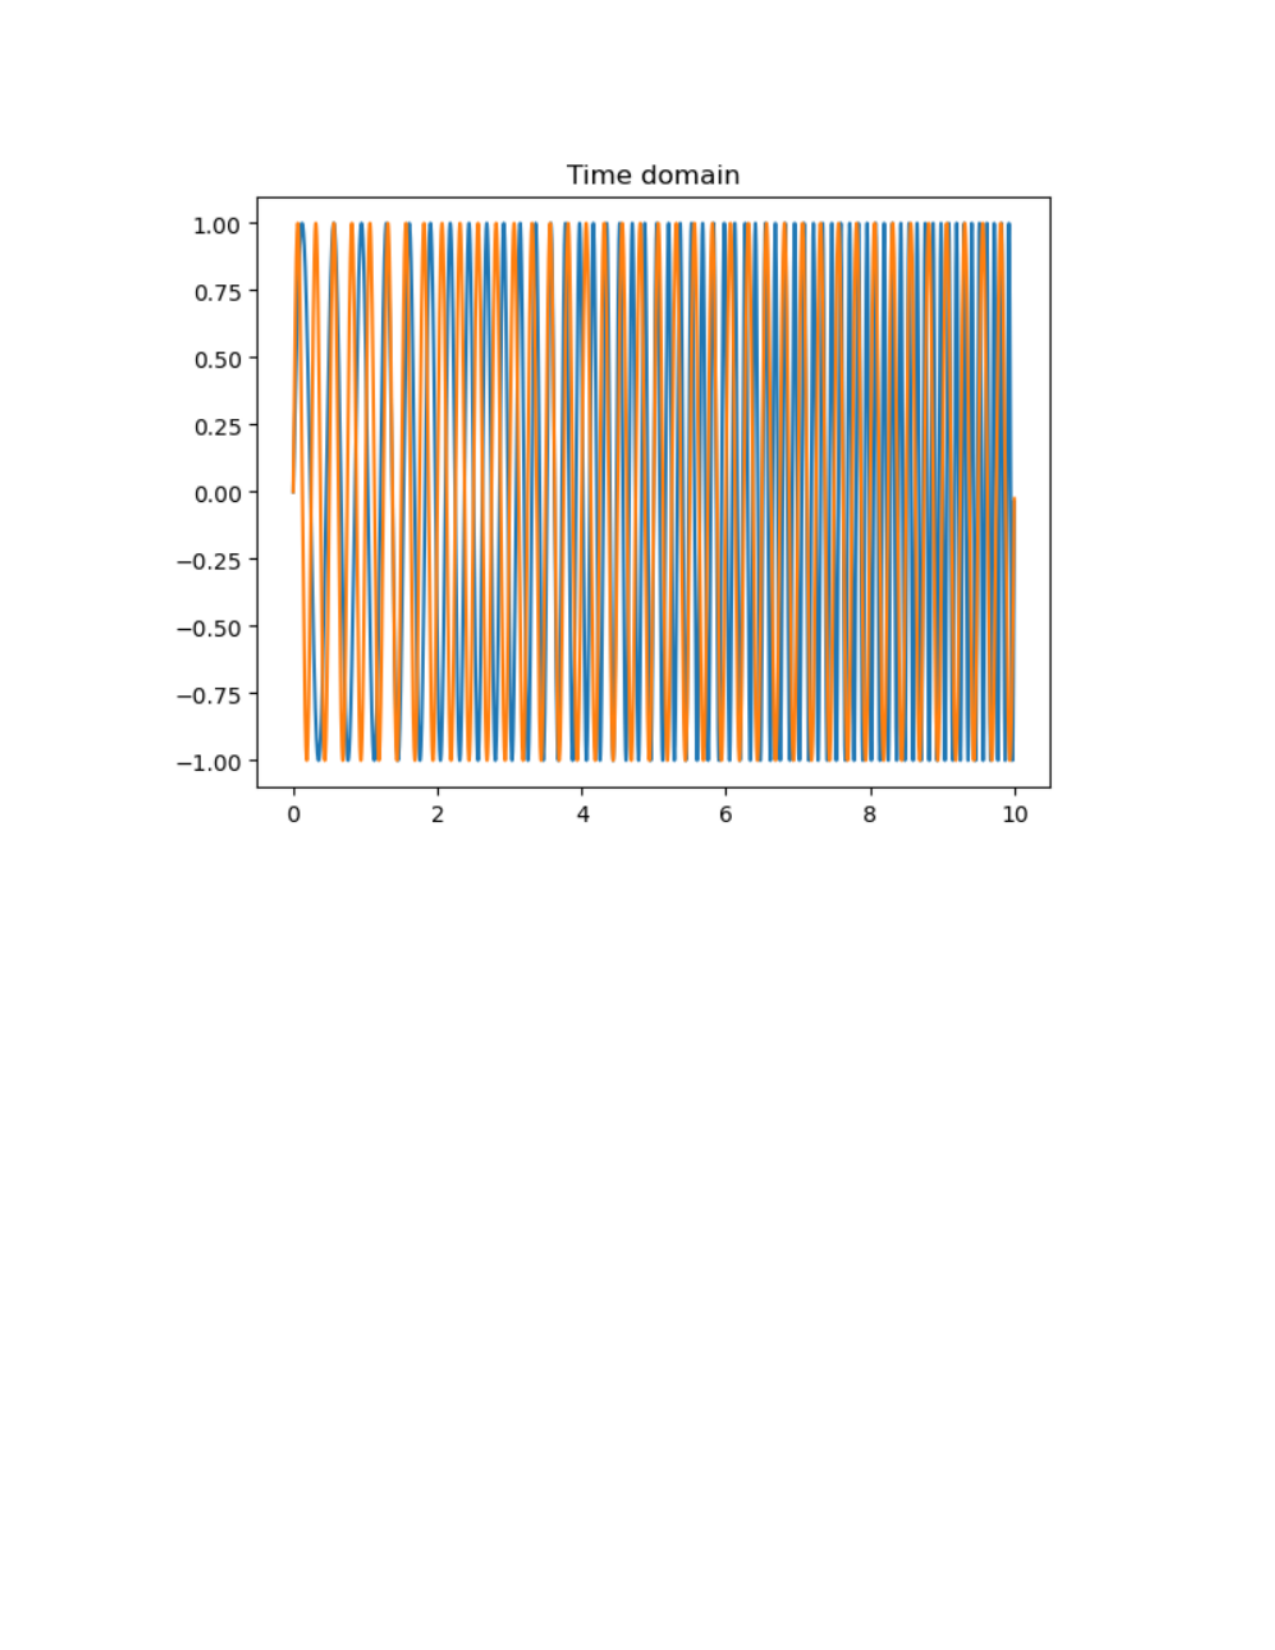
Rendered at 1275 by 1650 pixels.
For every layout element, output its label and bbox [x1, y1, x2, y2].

picture [150, 150, 1125, 835]
